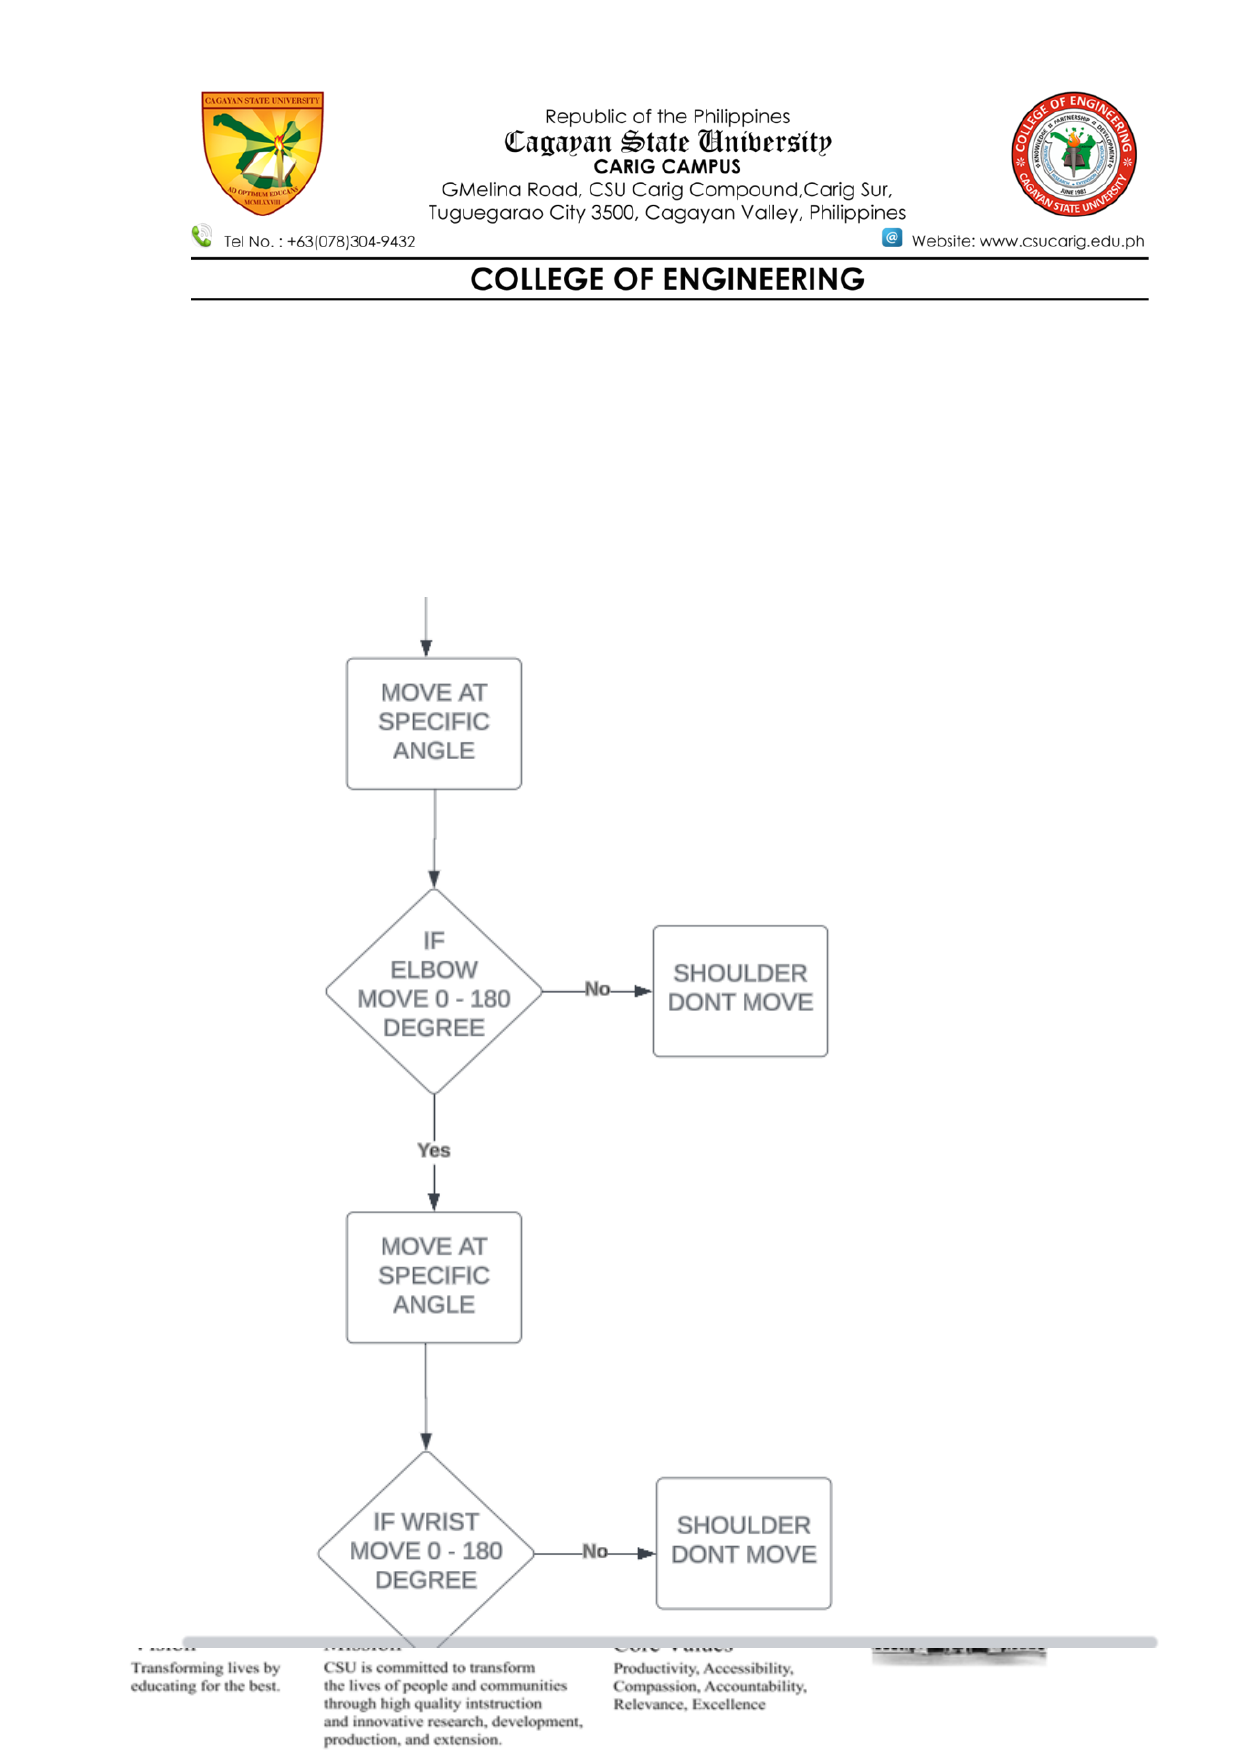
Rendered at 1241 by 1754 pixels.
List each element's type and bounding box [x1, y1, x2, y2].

picture [191, 80, 1149, 309]
picture [11, 597, 1241, 1751]
